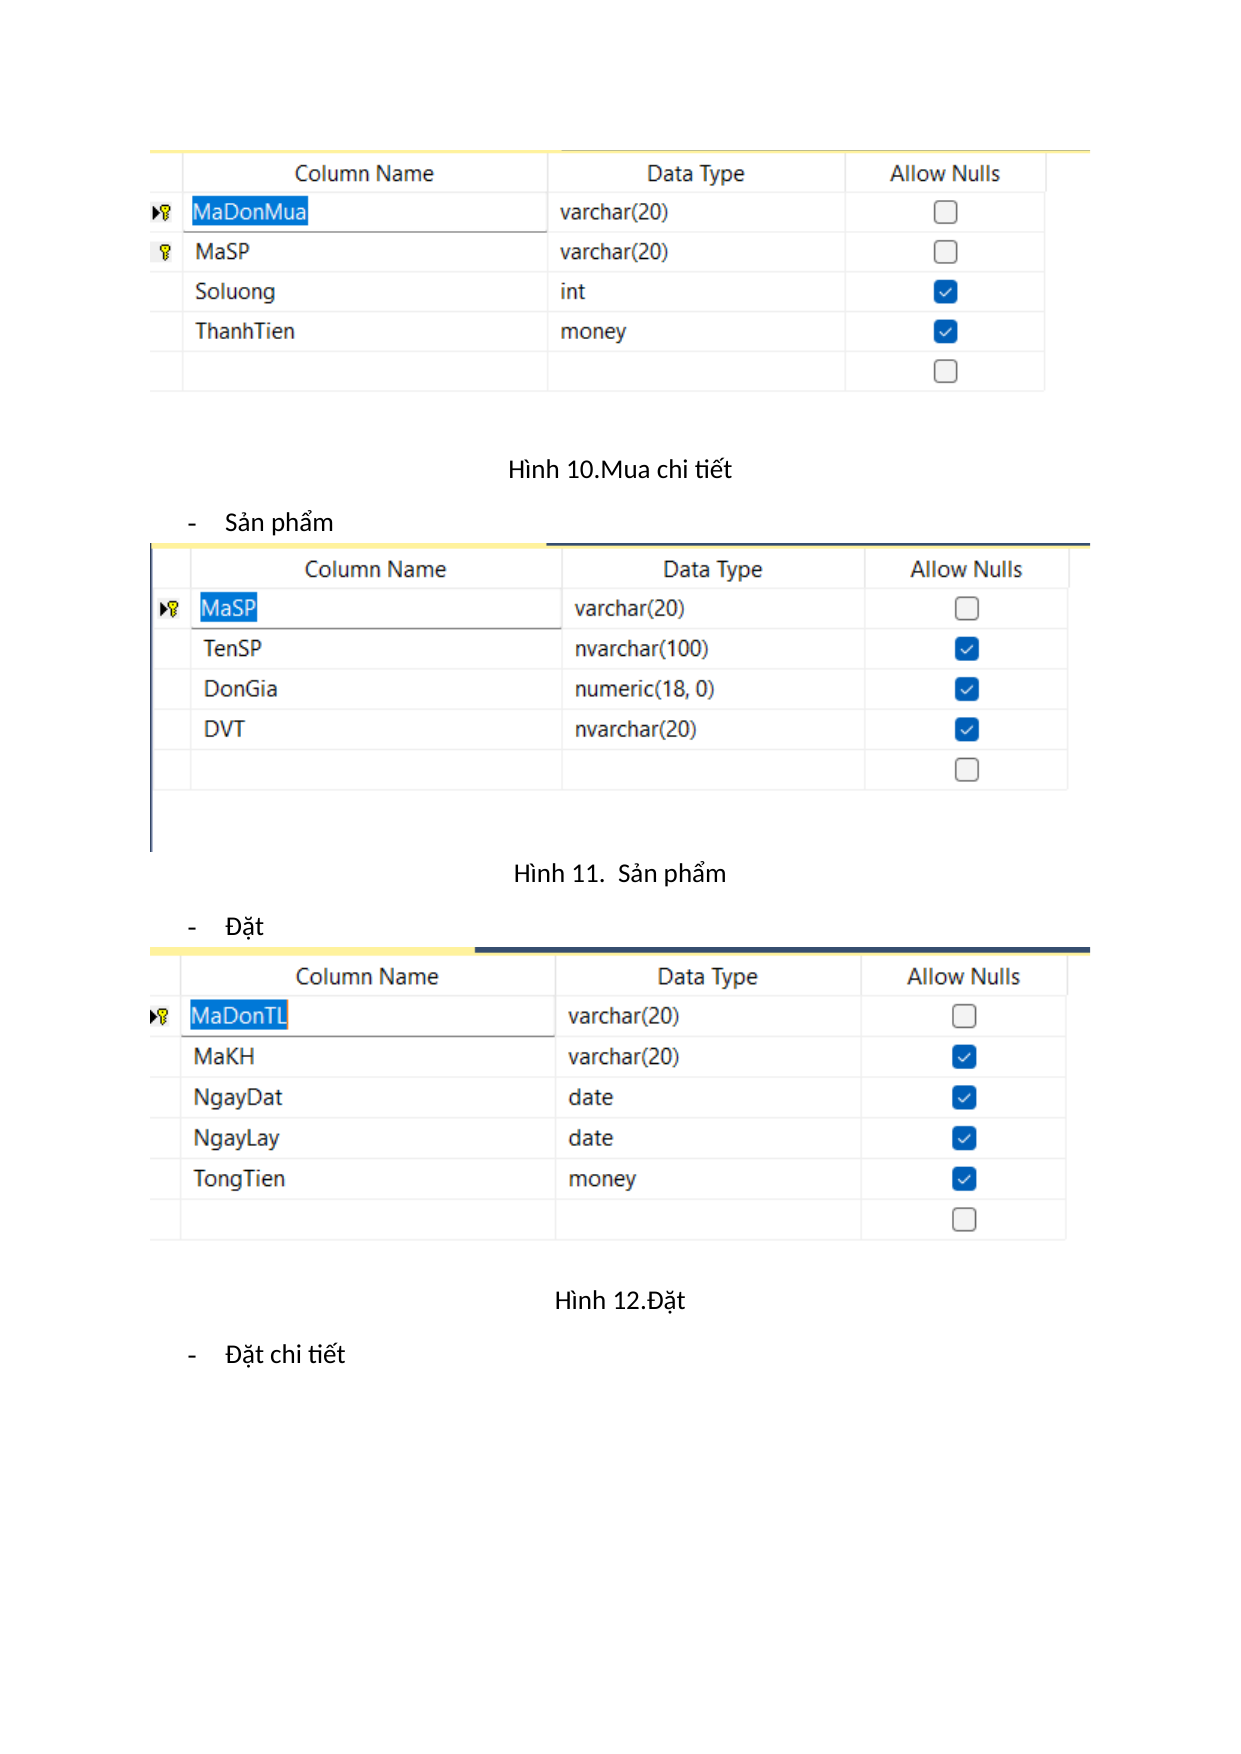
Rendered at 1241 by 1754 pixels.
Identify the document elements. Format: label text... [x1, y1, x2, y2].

text Hình 12.Đặt [150, 1283, 1090, 1316]
picture [150, 543, 1091, 852]
text Hình 11. Sản phẩm [150, 856, 1090, 889]
text Hình 10.Mua chi tiết [150, 452, 1090, 485]
list Sản phẩm [187, 506, 1090, 539]
picture [150, 947, 1091, 1283]
picture [150, 150, 1091, 448]
list Đặt chi tiết [187, 1337, 1090, 1370]
list Đặt [187, 909, 1090, 943]
